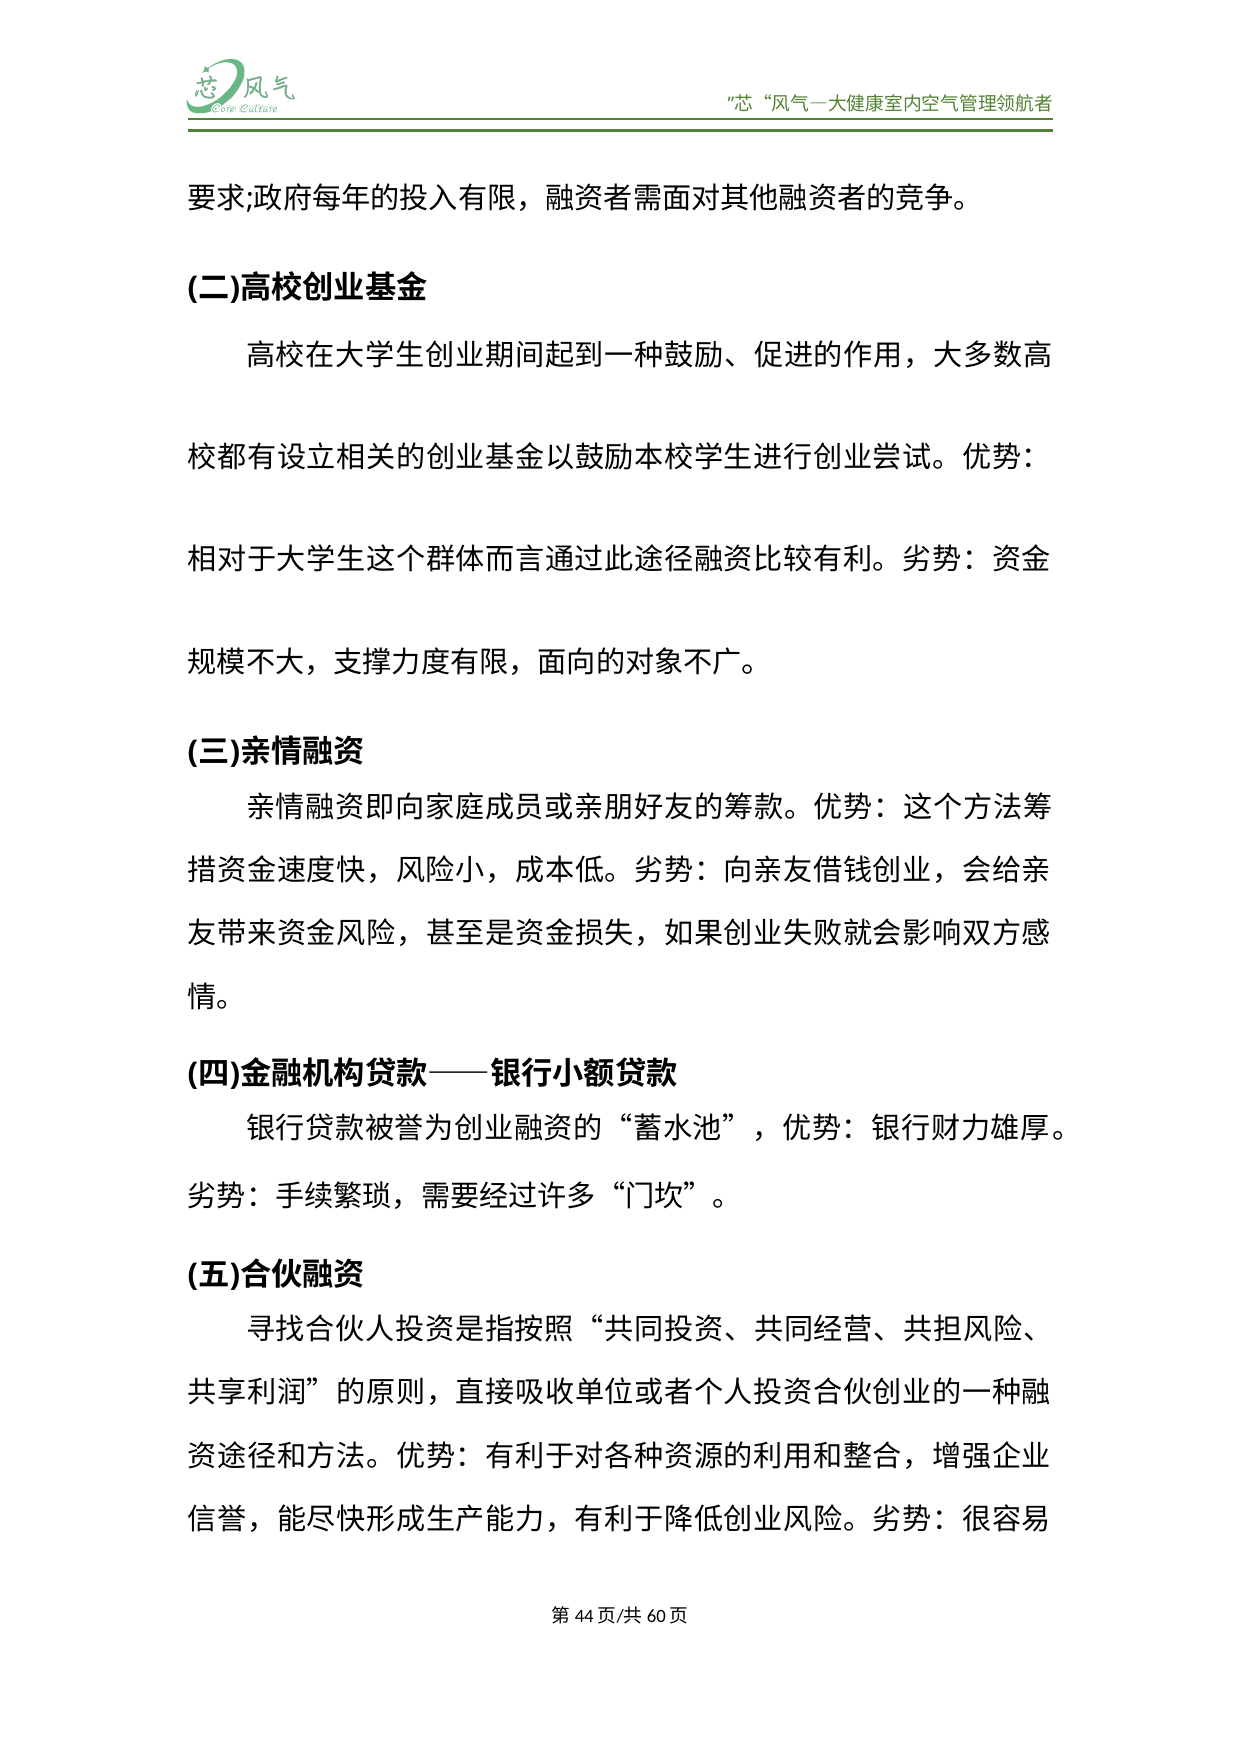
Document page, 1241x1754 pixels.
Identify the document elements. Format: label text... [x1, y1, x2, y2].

text 亲情融资即向家庭成员或亲朋好友的筹款。优势：这个方法筹措资金速度快，风险小，成本低。劣势：向亲友借钱创业，会给亲友带来资金风险，甚至是资金损失，如果创业失败就会影响双方感情。 [187, 783, 1053, 1016]
text 高校在大学生创业期间起到一种鼓励、促进的作用，大多数高校都有设立相关的创业基金以鼓励本校学生进行创业尝试。优势：相对于大学生这个群体而言通过此途径融资比较有利。劣势：资金规模不大，支撑力度有限，面向的对象不广。 [187, 319, 1053, 693]
text (三)亲情融资 [187, 715, 1053, 783]
text (五)合伙融资 [187, 1237, 1053, 1305]
text 银行贷款被誉为创业融资的“蓄水池”，优势：银行财力雄厚。劣势：手续繁琐，需要经过许多“门坎”。 [187, 1105, 1053, 1215]
picture [123, 26, 328, 149]
text (四)金融机构贷款——银行小额贷款 [187, 1037, 1053, 1105]
text 政府提供的创业基金通常被称为创业者的“免费皇粮”。优势：利用政府资金，不用担心投资方的信用问题;政府的投资一般都是免费的，降低或者免除了融资成本。劣势：申请创业基金有严格程序要求;政府每年的投入有限，融资者需面对其他融资者的竞争。 [187, 162, 1053, 230]
text (二)高校创业基金 [187, 251, 1053, 319]
